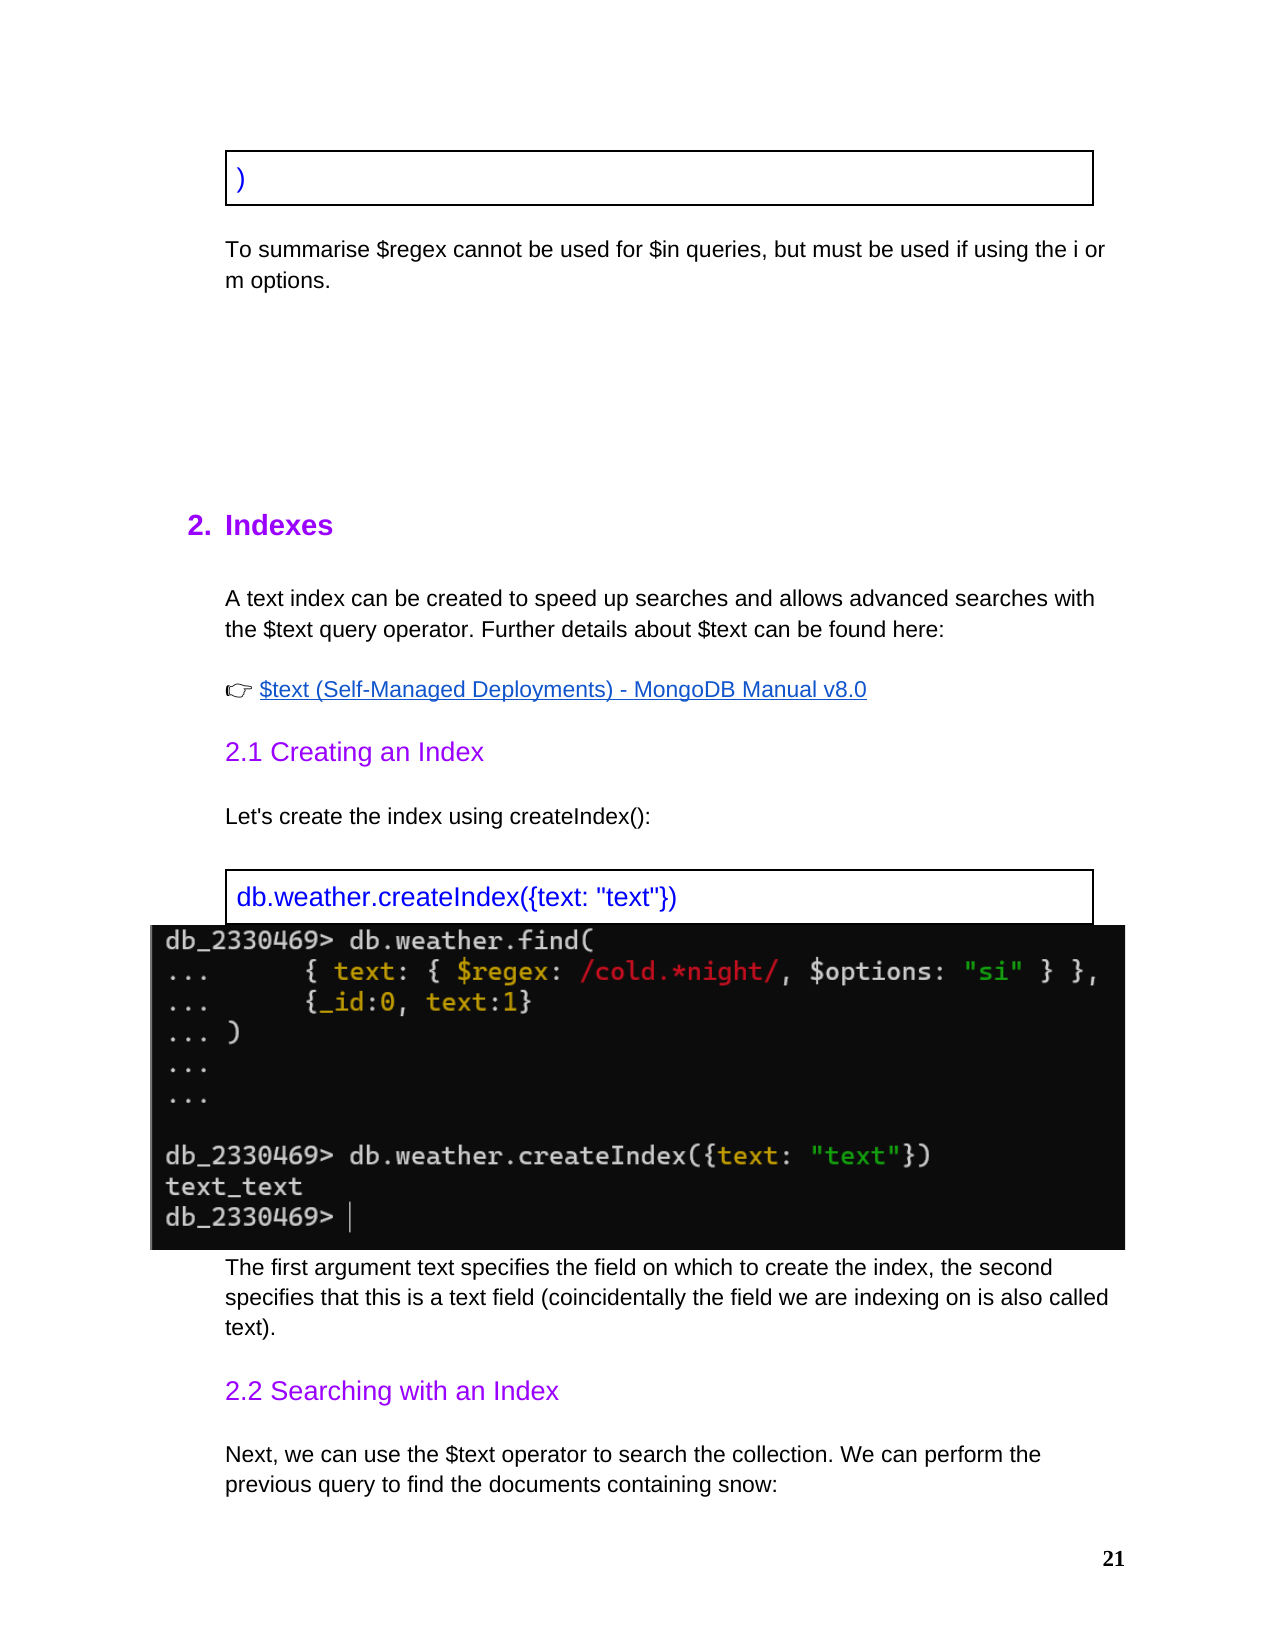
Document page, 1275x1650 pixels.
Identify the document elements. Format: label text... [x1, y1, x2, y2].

subtitle Indexes [187, 508, 1125, 542]
picture [150, 925, 1125, 1250]
text The first argument text specifies the field on which to create the index, the second specifies that this is a text field (coincidentally the field we are indexing on is also called text). [225, 1254, 1125, 1341]
text 👉 $text (Self-Managed Deployments) - MongoDB Manual v8.0 [225, 676, 1125, 702]
subtitle 2.1 Creating an Index [225, 736, 1125, 768]
subtitle 2.2 Searching with an Index [225, 1375, 1125, 1406]
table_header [227, 152, 1092, 204]
text Let's create the index using createIndex(): [225, 803, 1125, 829]
text A text index can be created to speed up searches and allows advanced searches with the $text query operator. Further details about $text can be found here: [225, 585, 1125, 642]
text To summarise $regex cannot be used for $in queries, but must be used if using the i or m options. [225, 236, 1125, 293]
text Next, we can use the $text operator to search the collection. We can perform the previous query to find the documents containing snow: [225, 1441, 1125, 1497]
table_header db.weather.createIndex({text: "text"}) [227, 871, 1092, 923]
